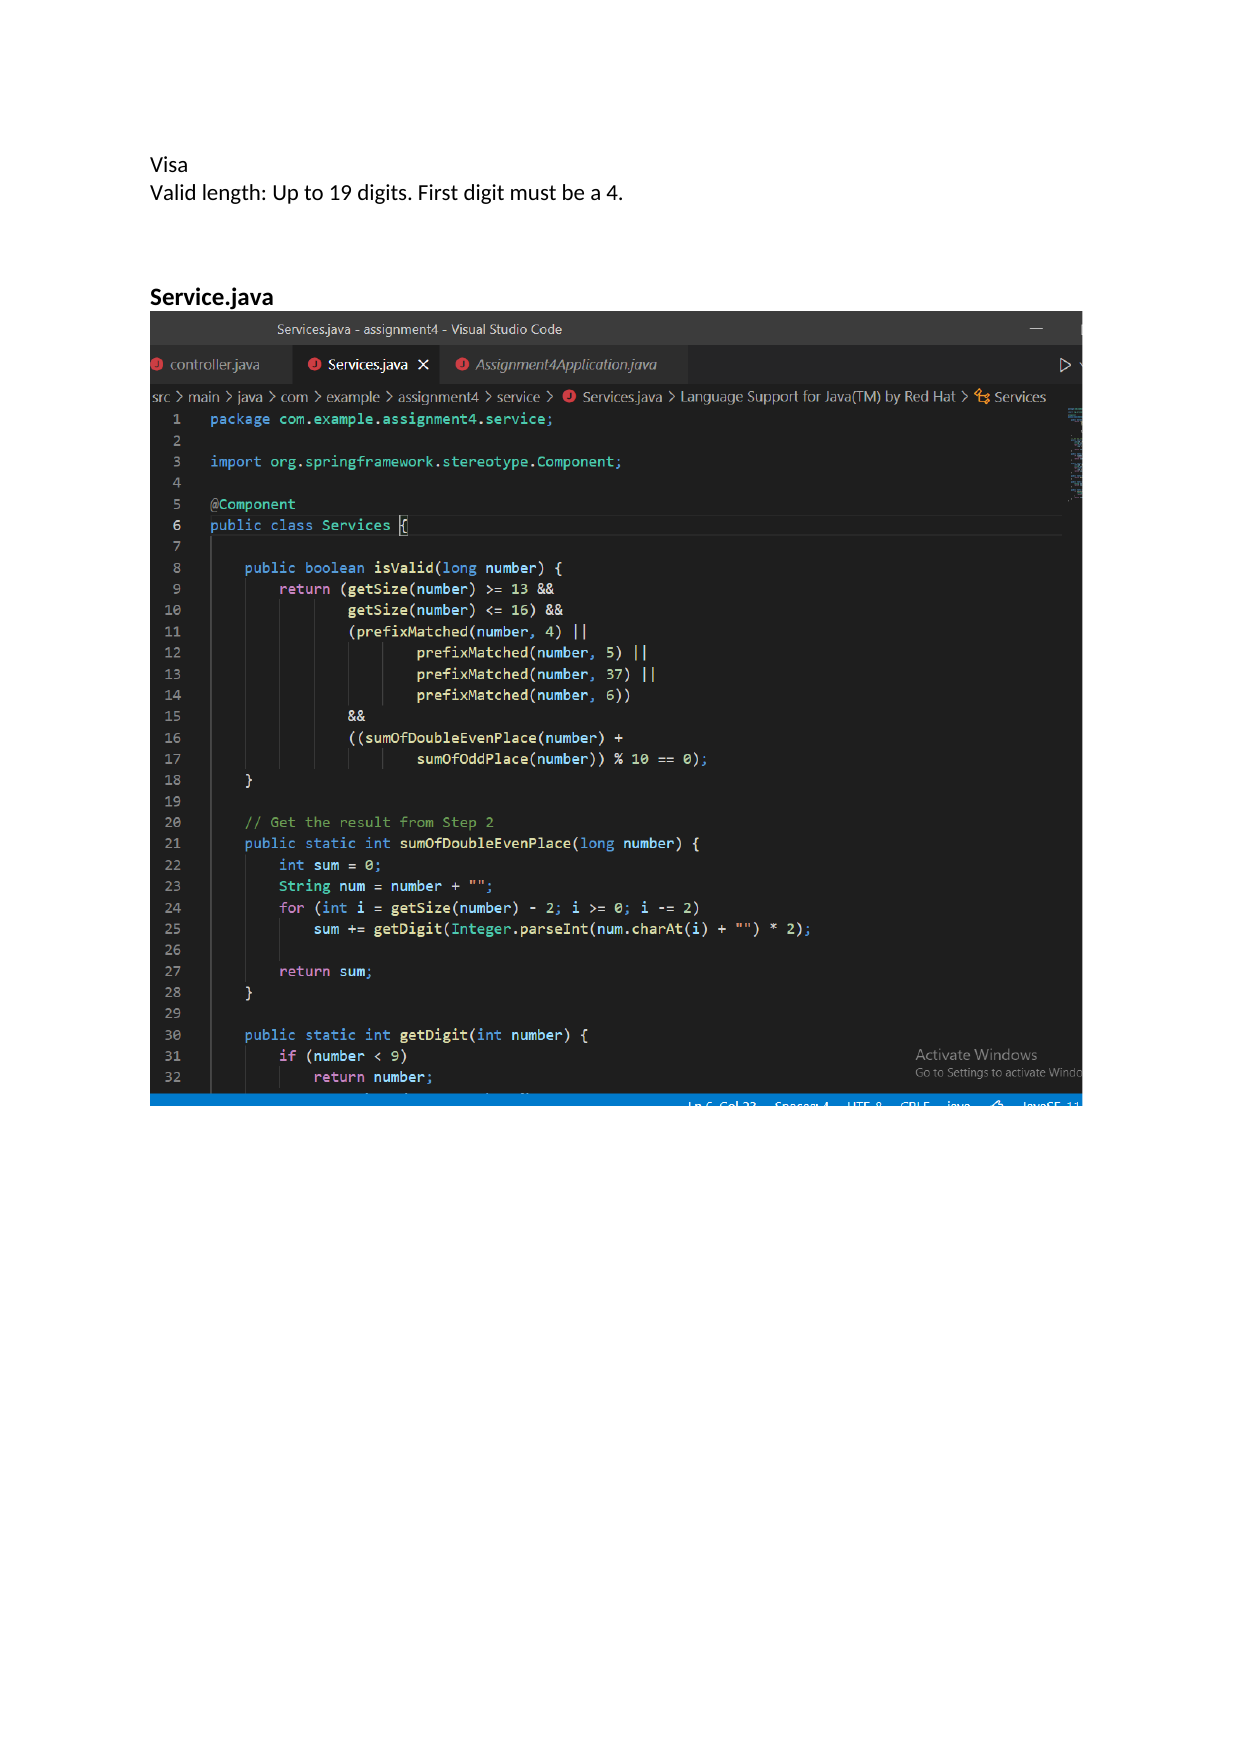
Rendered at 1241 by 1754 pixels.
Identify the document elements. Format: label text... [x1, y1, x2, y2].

text Visa [150, 150, 1090, 178]
text Valid length: Up to 19 digits. First digit must be a 4. [150, 178, 1090, 206]
text Service.java [150, 281, 1090, 311]
picture [150, 311, 1083, 1106]
